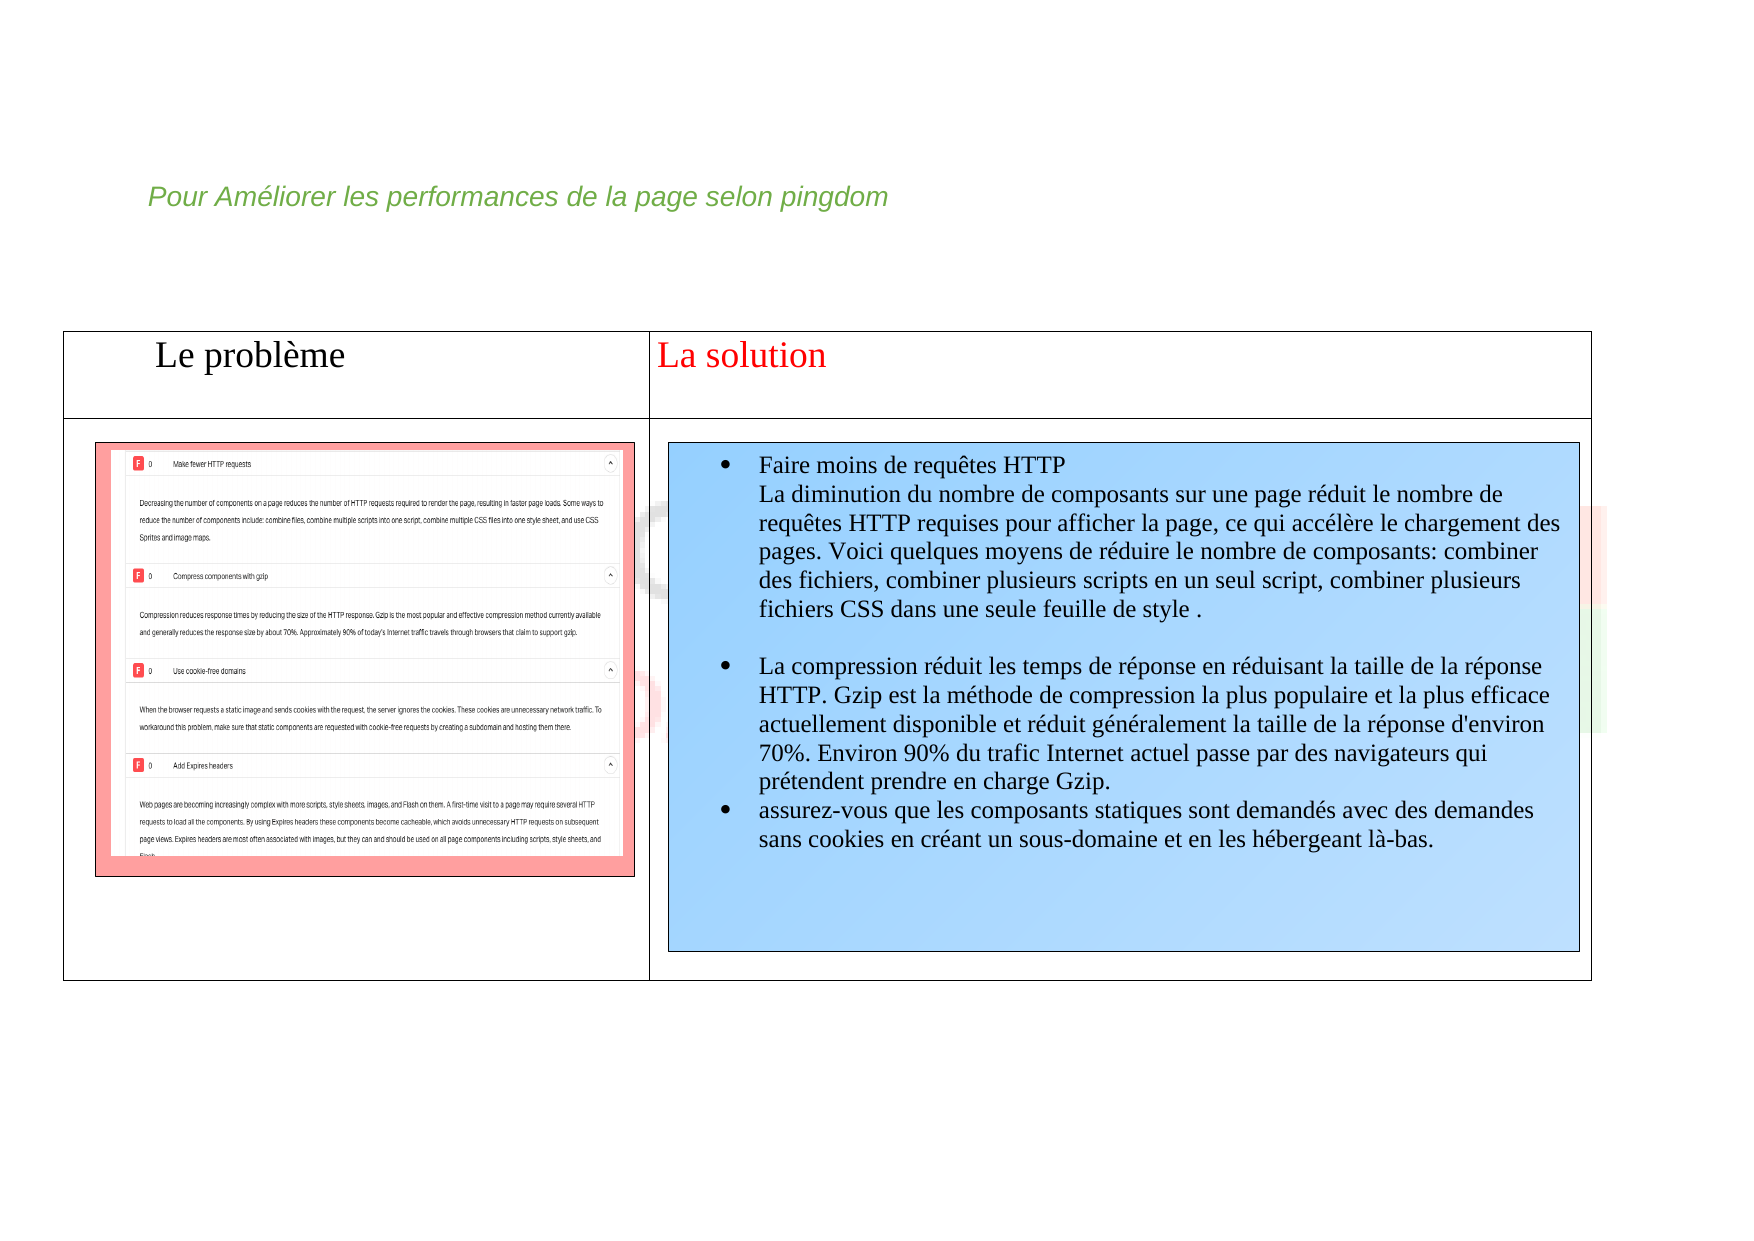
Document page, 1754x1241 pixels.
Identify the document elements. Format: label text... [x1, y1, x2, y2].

table_cell [650, 419, 1591, 980]
table_header La solution [650, 332, 1591, 418]
table_cell [64, 419, 649, 980]
picture [111, 450, 623, 856]
text Pour Améliorer les performances de la page selon pingdom [148, 180, 1606, 212]
table_header Le problème [64, 332, 649, 418]
